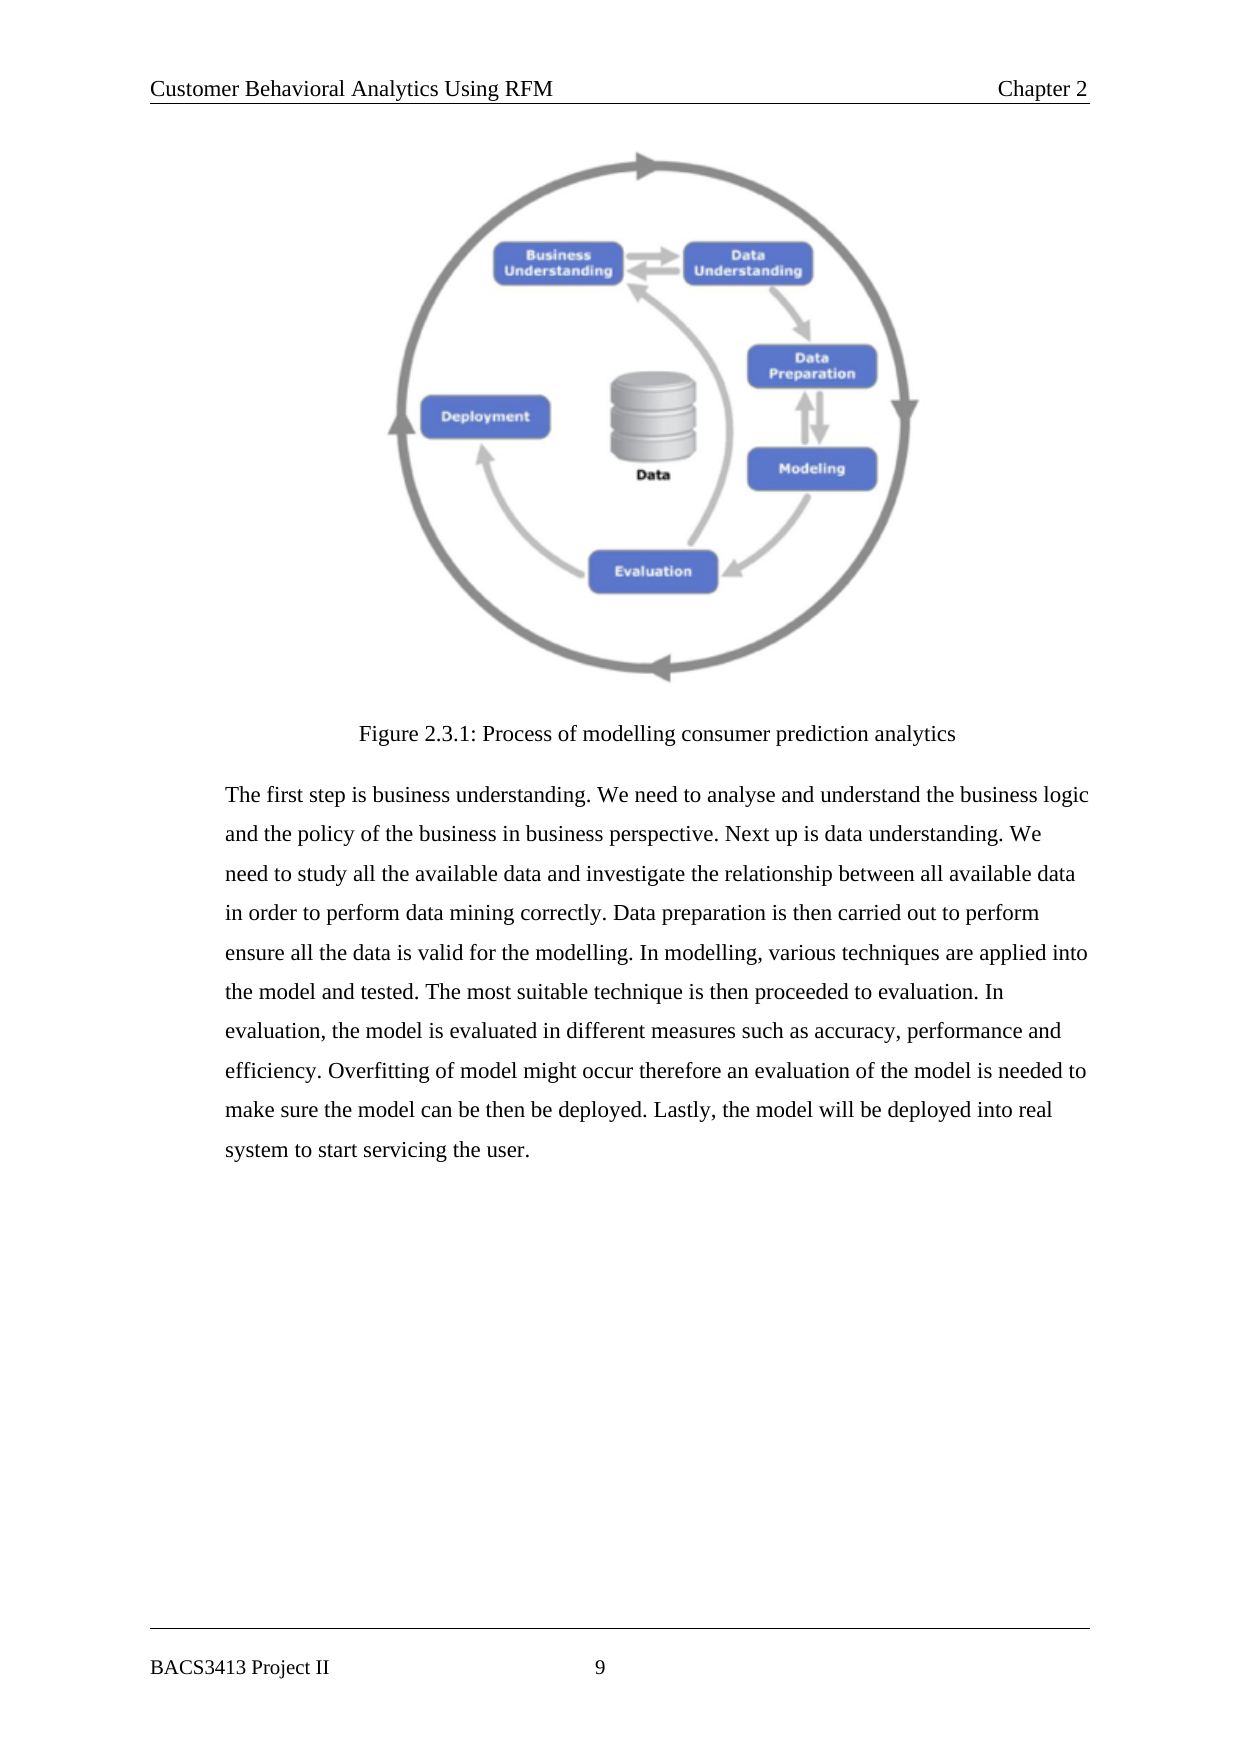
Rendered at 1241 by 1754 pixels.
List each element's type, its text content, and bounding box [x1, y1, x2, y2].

text The first step is business understanding. We need to analyse and understand the business logic and the policy of the business in business perspective. Next up is data understanding. We need to study all the available data and investigate the relationship between all available data in order to perform data mining correctly. Data preparation is then carried out to perform ensure all the data is valid for the modelling. In modelling, various techniques are applied into the model and tested. The most suitable technique is then proceeded to evaluation. In evaluation, the model is evaluated in different measures such as accuracy, performance and efficiency. Overfitting of model might occur therefore an evaluation of the model is needed to make sure the model can be then be deployed. Lastly, the model will be deployed into real system to start servicing the user. [225, 781, 1090, 1162]
picture [375, 150, 940, 688]
text Figure 2.3.1: Process of modelling consumer prediction analytics [225, 720, 1090, 747]
